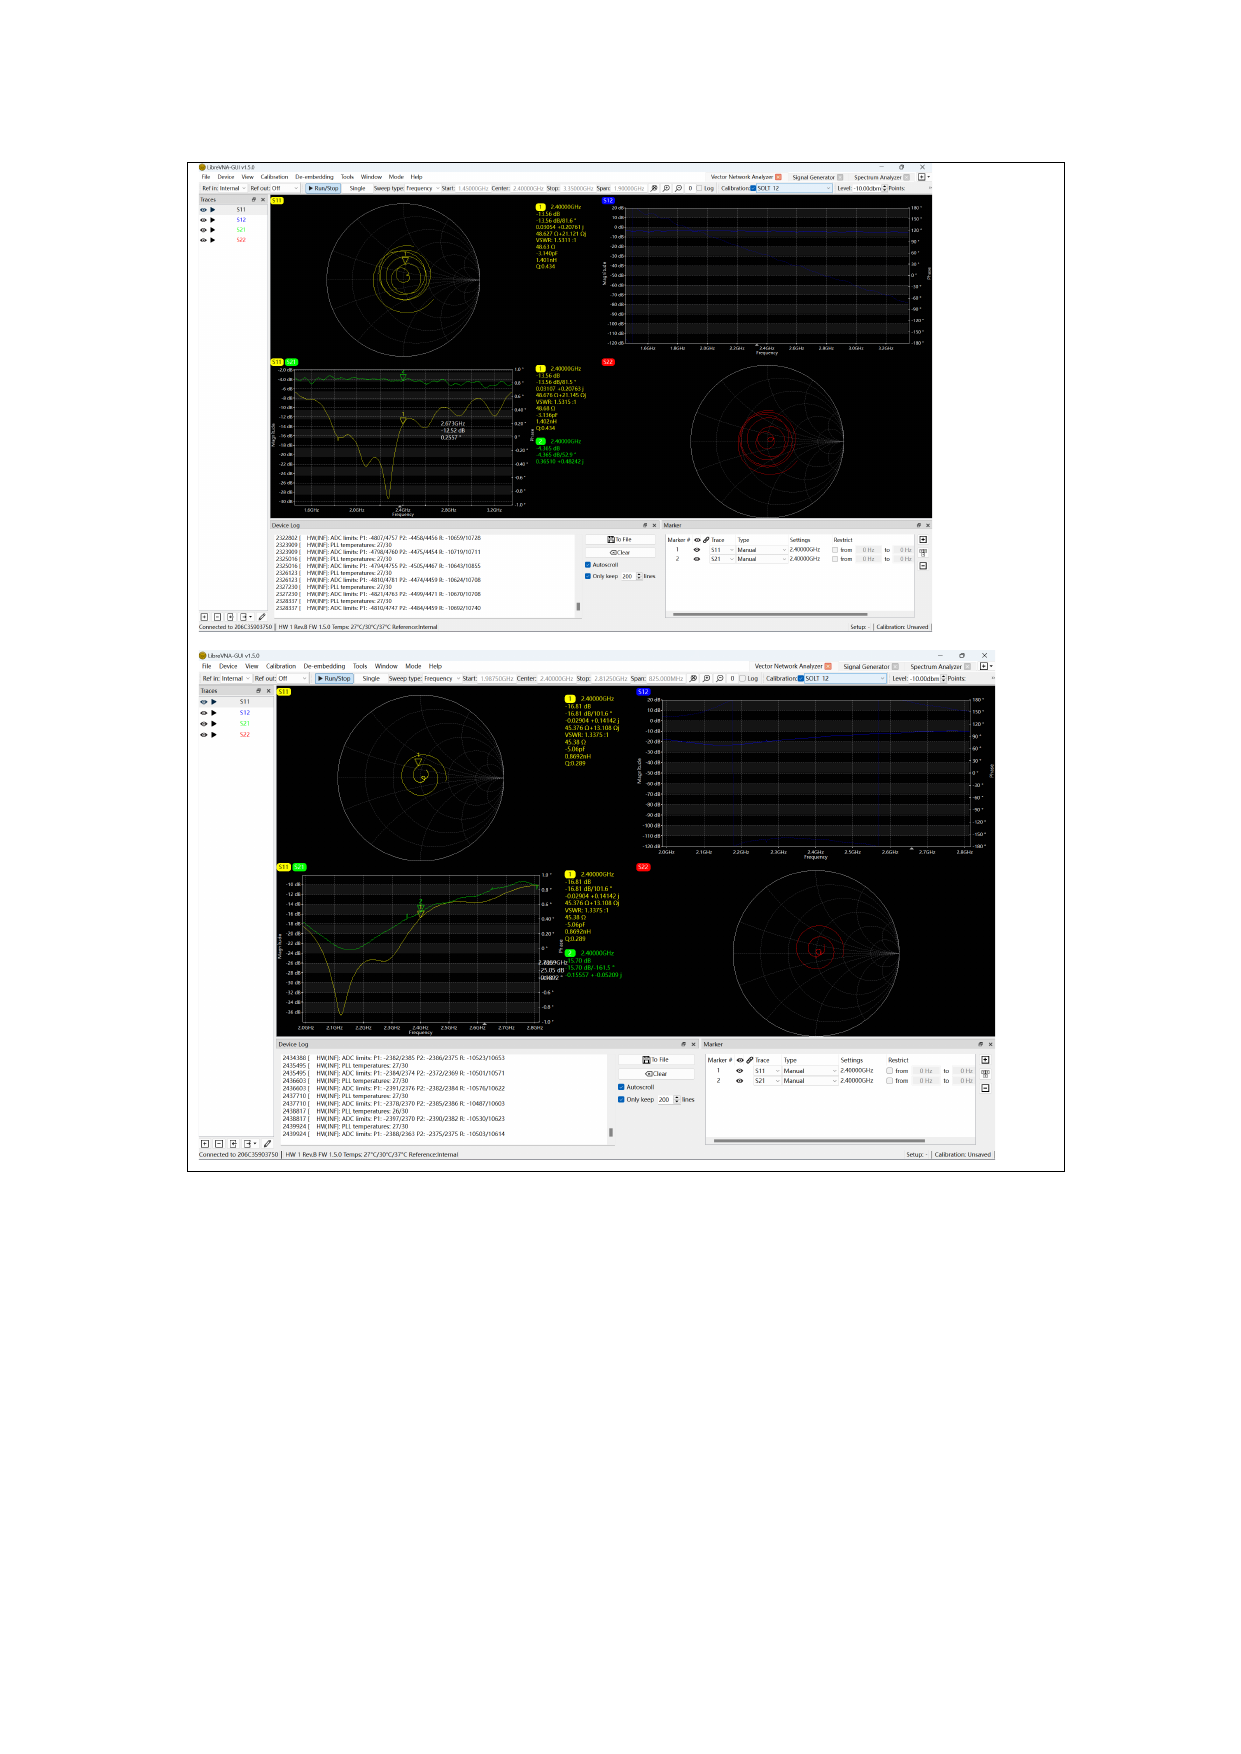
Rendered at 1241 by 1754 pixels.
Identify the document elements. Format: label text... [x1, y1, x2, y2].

picture [198, 650, 996, 1160]
table_cell Experience Screenshot of class submission 2. The problems encountered in modeling and simulation are as follows: Model accuracy: In the modeling process, the simulation results are difficult to meet the requirements, and need to be continuously optimized. Nonlinear effects: There may be nonlinear effects in microstrip antennas and power splitters, which may affect the quality of signal transmission and reception. When designing a system, it is necessary to consider the effect of frequency selection and intermodulation interference on system performance, especially when there are multiple frequencies operating in the system at the same time. In the USRP text transmission, garbled codes appear or only noise can be received, and the frequency of the receiver needs to be constantly adjusted to obtain the best frequency. Since the manufacturer gave us a PCB with a dielectric constant of 4.4 and we used a dielectric constant of 4.3 for the design, this caused a shift in the centre frequency, making the results deviate from what we expected. Exp: In order to solve the problem of model accuracy, ADS and HFSS need to be used for more accurate modeling to ensure that the designed accuracy of the object meets the experimental requirements. Spectrum analysis: Perform spectrum analysis to look at frequency selection and interference issues, through simulation or actual measurement, to find the best operating frequency and ways to suppress interference. Learned to use microstrip line for USRP text transmission. 3. Presentation questions and answers for Project2 Question: Why does frequency deviation occur? Answer: First of all, because the manufacturer makes boards with different dielectric constants than the ones used in the design, and at the same time, we have a certain frequency bias in the initial design, which finally leads to a certain frequency bias in the product, but they are all within 10 per cent. Question: How do we calibrate our equipment? Answer: We calibrated each of the ports we used using standard devices according to the VNA guide; at the same time, every time we measured a device, we recalibrated it according to its frequency to ensure that the results of each measurement were as accurate as possible. 4.Group contribution 12110748李璐 2.4GHz patch design and port soldering, participation in calibration testing, all device testing and communication system build and test, presentation 12112201蔡浩宇 2.4GHz wilkinson power divider design and port soldering, participation in calibration testing, all device testing and communication system build and test, presentation, report preparation 12112211李帅 1.45GHz branch line coupler design and port soldering, participation in calibration testing, all device testing and communication system build and test, presentation 12112441曹子惠 950MHz wilkinson power divider design and port soldering, participation in calibration testing, all device testing and communication system build and test, slide production , presentation, report preparation Proportions: Everyone is 25%. [188, 163, 1064, 1171]
picture [198, 163, 933, 632]
